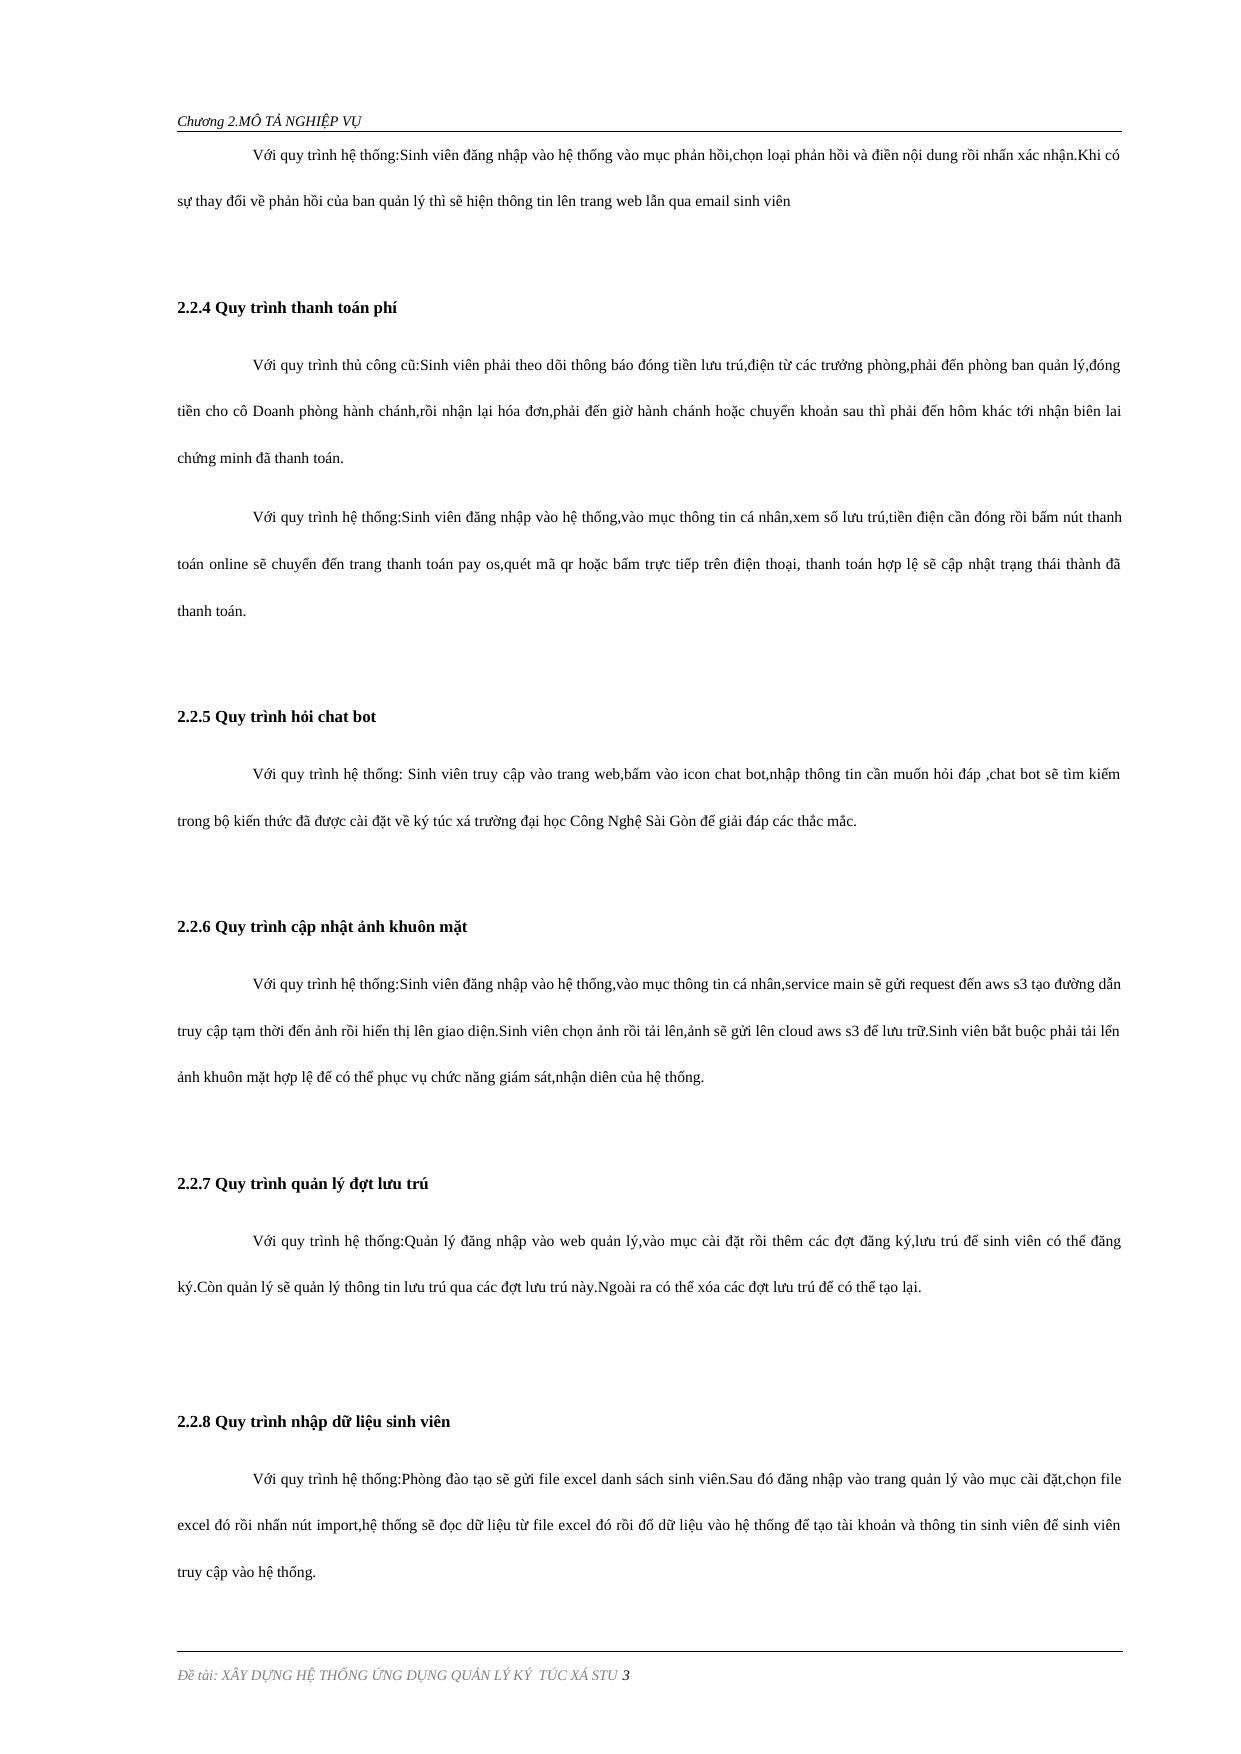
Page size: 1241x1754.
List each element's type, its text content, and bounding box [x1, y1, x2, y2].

subtitle 2.2.6 Quy trình cập nhật ảnh khuôn mặt [177, 895, 1122, 937]
subtitle 2.2.5 Quy trình hỏi chat bot [177, 685, 1122, 727]
text Với quy trình hệ thống:Sinh viên đăng nhập vào hệ thống vào mục phản hồi,chọn loại phản hồi và điền nội dung rồi nhấn xác nhận.Khi có sự thay đổi về phản hồi của ban quản lý thì sẽ hiện thông tin lên trang web lẫn qua email sinh viên [177, 132, 1122, 210]
text Với quy trình hệ thống:Sinh viên đăng nhập vào hệ thống,vào mục thông tin cá nhân,service main sẽ gửi request đến aws s3 tạo đường dẫn truy cập tạm thời đến ảnh rồi hiển thị lên giao diện.Sinh viên chọn ảnh rồi tải lên,ảnh sẽ gửi lên cloud aws s3 để lưu trữ.Sinh viên bắt buộc phải tải lển ảnh khuôn mặt hợp lệ để có thể phục vụ chức năng giám sát,nhận diên của hệ thống. [177, 962, 1122, 1086]
text Với quy trình hệ thống: Sinh viên truy cập vào trang web,bấm vào icon chat bot,nhập thông tin cần muốn hỏi đáp ,chat bot sẽ tìm kiếm trong bộ kiến thức đã được cài đặt về ký túc xá trường đại học Công Nghệ Sài Gòn để giải đáp các thắc mắc. [177, 752, 1122, 829]
text Với quy trình hệ thống:Sinh viên đăng nhập vào hệ thống,vào mục thông tin cá nhân,xem số lưu trú,tiền điện cần đóng rồi bấm nút thanh toán online sẽ chuyển đến trang thanh toán pay os,quét mã qr hoặc bấm trực tiếp trên điện thoại, thanh toán hợp lệ sẽ cập nhật trạng thái thành đã thanh toán. [177, 495, 1122, 619]
text Với quy trình hệ thống:Phòng đào tạo sẽ gửi file excel danh sách sinh viên.Sau đó đăng nhập vào trang quản lý vào mục cài đặt,chọn file excel đó rồi nhấn nút import,hệ thống sẽ đọc dữ liệu từ file excel đó rồi đổ dữ liệu vào hệ thống để tạo tài khoản và thông tin sinh viên để sinh viên truy cập vào hệ thống. [177, 1456, 1122, 1581]
subtitle 2.2.4 Quy trình thanh toán phí [177, 276, 1122, 317]
subtitle 2.2.8 Quy trình nhập dữ liệu sinh viên [177, 1390, 1122, 1431]
text Với quy trình thủ công cũ:Sinh viên phải theo dõi thông báo đóng tiền lưu trú,điện từ các trưởng phòng,phải đến phòng ban quản lý,đóng tiền cho cô Doanh phòng hành chánh,rồi nhận lại hóa đơn,phải đến giờ hành chánh hoặc chuyển khoản sau thì phải đến hôm khác tới nhận biên lai chứng minh đã thanh toán. [177, 342, 1122, 467]
subtitle 2.2.7 Quy trình quản lý đợt lưu trú [177, 1152, 1122, 1193]
text Với quy trình hệ thống:Quản lý đăng nhập vào web quản lý,vào mục cài đặt rồi thêm các đợt đăng ký,lưu trú để sinh viên có thể đăng ký.Còn quản lý sẽ quản lý thông tin lưu trú qua các đợt lưu trú này.Ngoài ra có thể xóa các đợt lưu trú để có thể tạo lại. [177, 1218, 1122, 1296]
